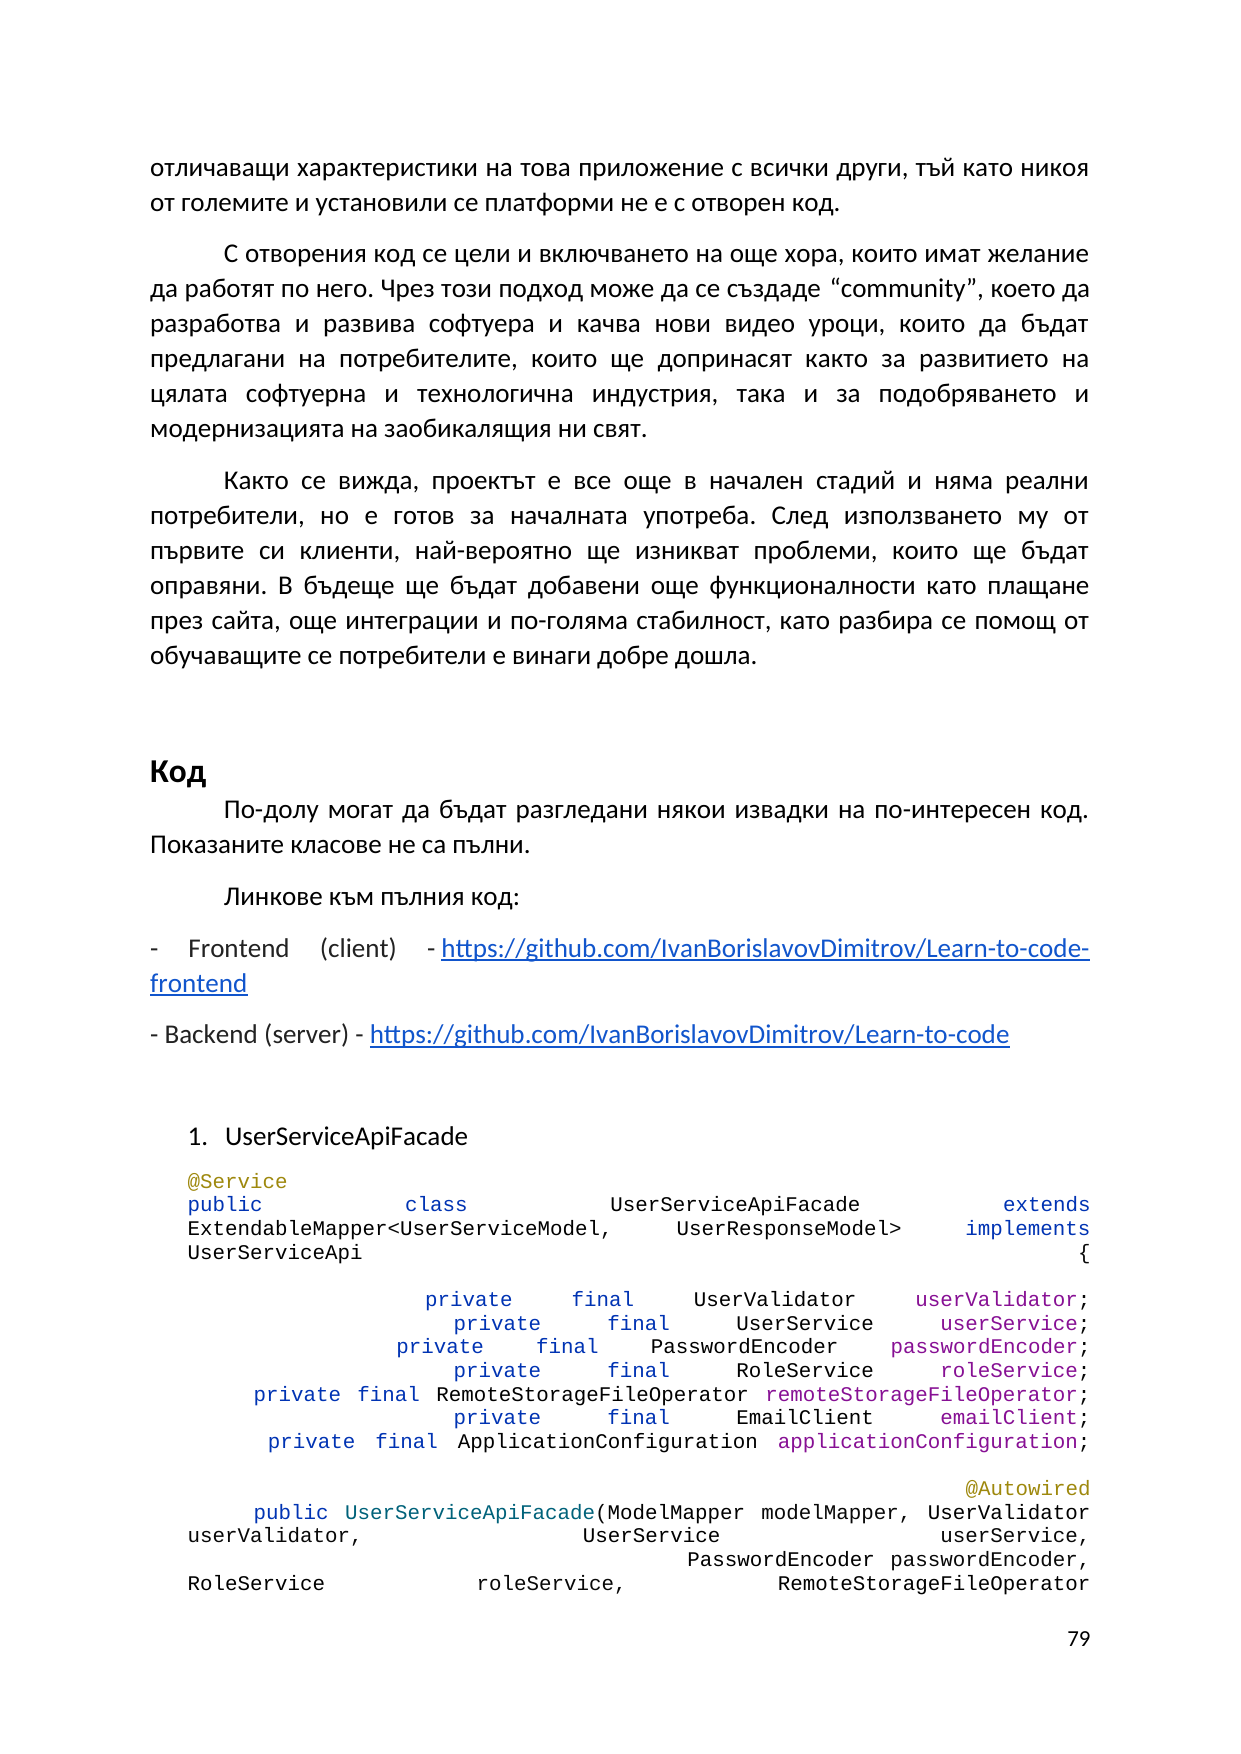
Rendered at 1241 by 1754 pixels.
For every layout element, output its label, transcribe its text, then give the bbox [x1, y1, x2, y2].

text Линкове към пълния код: [150, 879, 1090, 912]
subtitle Код [150, 750, 1090, 791]
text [187, 1171, 1090, 1596]
text Както се вижда, проектът е все още в начален стадий и няма реални потребители, но е готов за началната употреба. След използването му от първите си клиенти, най-вероятно ще изникват проблеми, които ще бъдат оправяни. В бъдеще ще бъдат добавени още функционалности като плащане през сайта, още интеграции и по-голяма стабилност, като разбира се помощ от обучаващите се потребители е винаги добре дошла. [150, 463, 1090, 671]
text - Frontend (client) - https://github.com/IvanBorislavovDimitrov/Learn-to-code-frontend [150, 931, 1090, 999]
text По-долу могат да бъдат разгледани някои извадки на по-интересен код. Показаните класове не са пълни. [150, 793, 1090, 861]
text С отворения код се цели и включването на още хора, които имат желание да работят по него. Чрез този подход може да се създаде “community”, което да разработва и развива софтуера и качва нови видео уроци, които да бъдат предлагани на потребителите, които ще допринасят както за развитието на цялата софтуерна и технологична индустрия, така и за подобряването и модернизацията на заобикалящия ни свят. [150, 237, 1090, 445]
list UserServiceApiFacade [187, 1119, 1090, 1152]
text - Backend (server) - https://github.com/IvanBorislavovDimitrov/Learn-to-code [150, 1018, 1090, 1051]
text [150, 150, 1090, 218]
